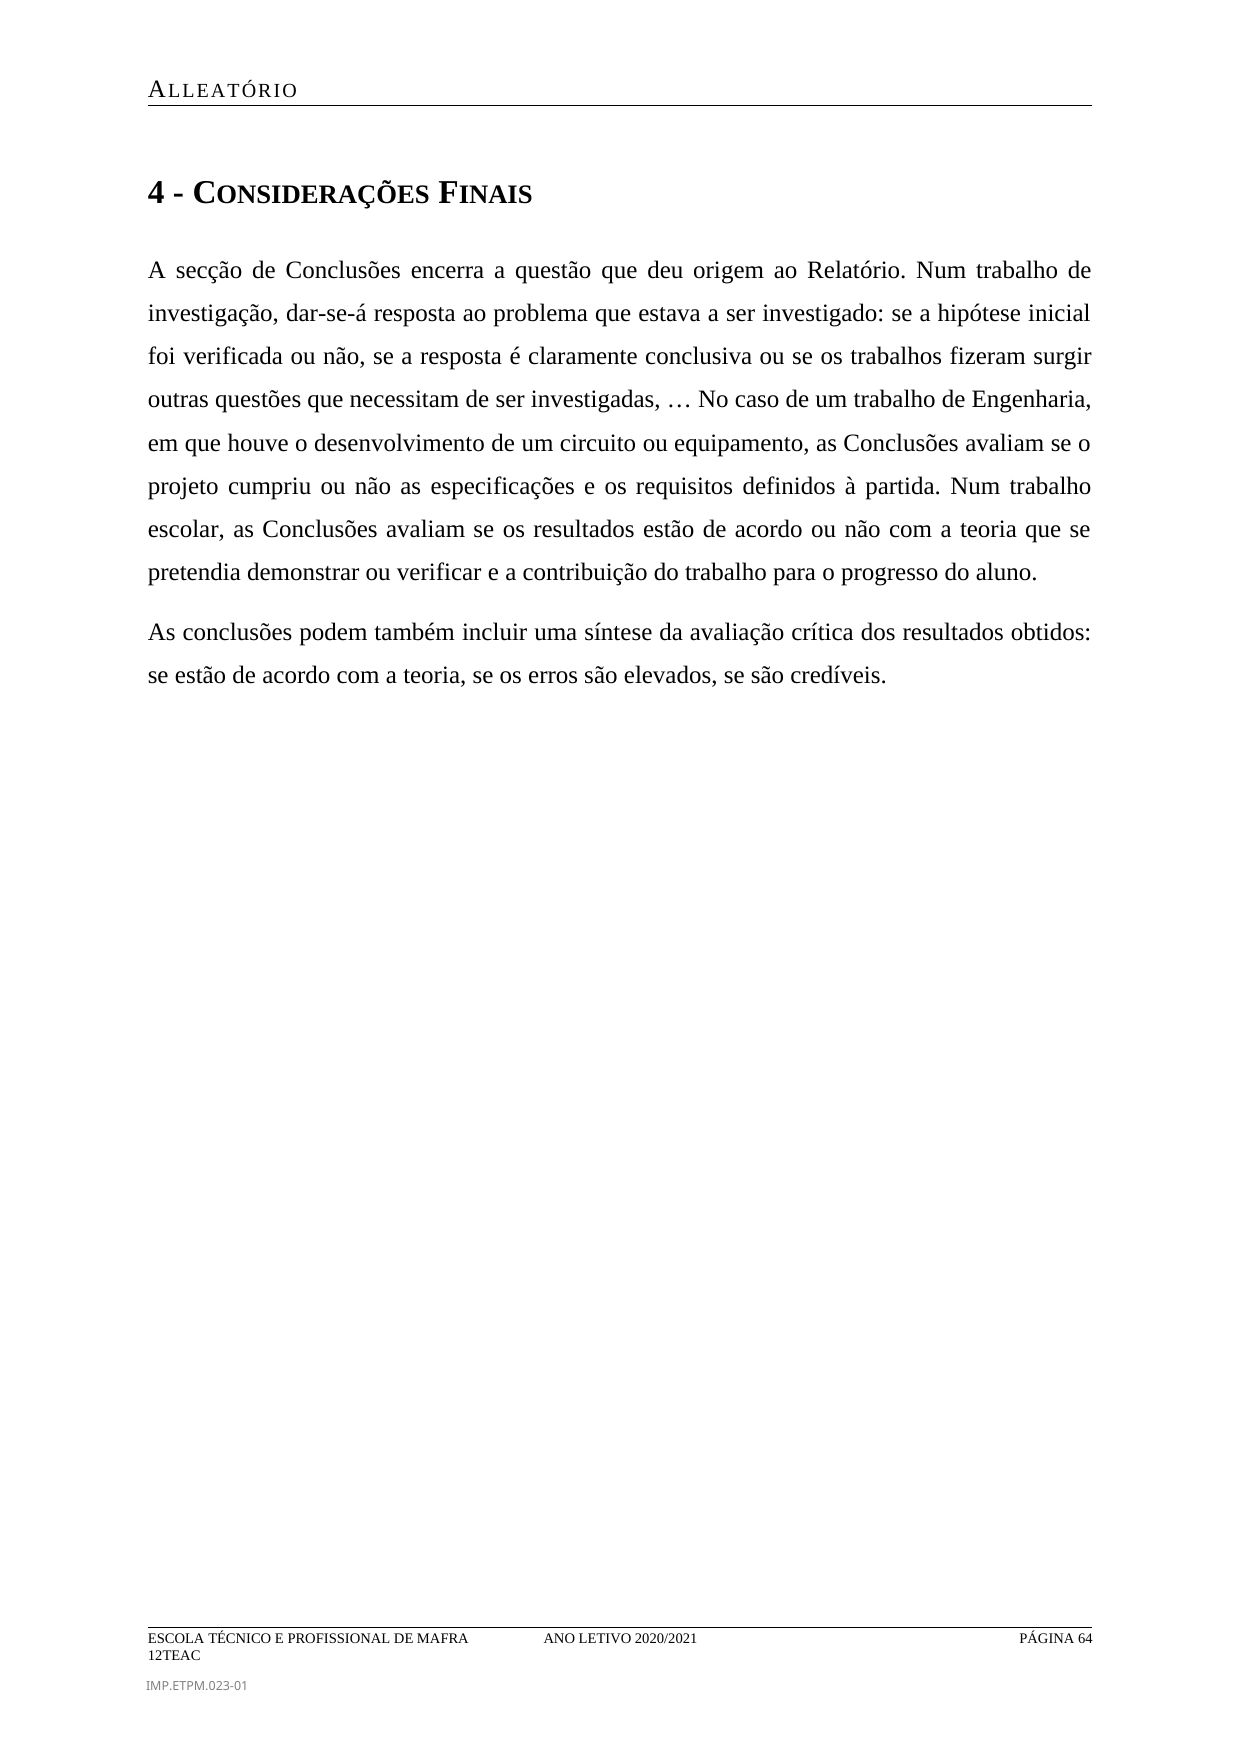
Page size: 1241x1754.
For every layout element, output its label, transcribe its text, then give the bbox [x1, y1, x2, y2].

subtitle Considerações Finais [148, 173, 1092, 211]
text As conclusões podem também incluir uma síntese da avaliação crítica dos resultados obtidos: se estão de acordo com a teoria, se os erros são elevados, se são credíveis. [148, 617, 1092, 689]
text A secção de Conclusões encerra a questão que deu origem ao Relatório. Num trabalho de investigação, dar-se-á resposta ao problema que estava a ser investigado: se a hipótese inicial foi verificada ou não, se a resposta é claramente conclusiva ou se os trabalhos fizeram surgir outras questões que necessitam de ser investigadas, … No caso de um trabalho de Engenharia, em que houve o desenvolvimento de um circuito ou equipamento, as Conclusões avaliam se o projeto cumpriu ou não as especificações e os requisitos definidos à partida. Num trabalho escolar, as Conclusões avaliam se os resultados estão de acordo ou não com a teoria que se pretendia demonstrar ou verificar e a contribuição do trabalho para o progresso do aluno. [148, 255, 1092, 586]
